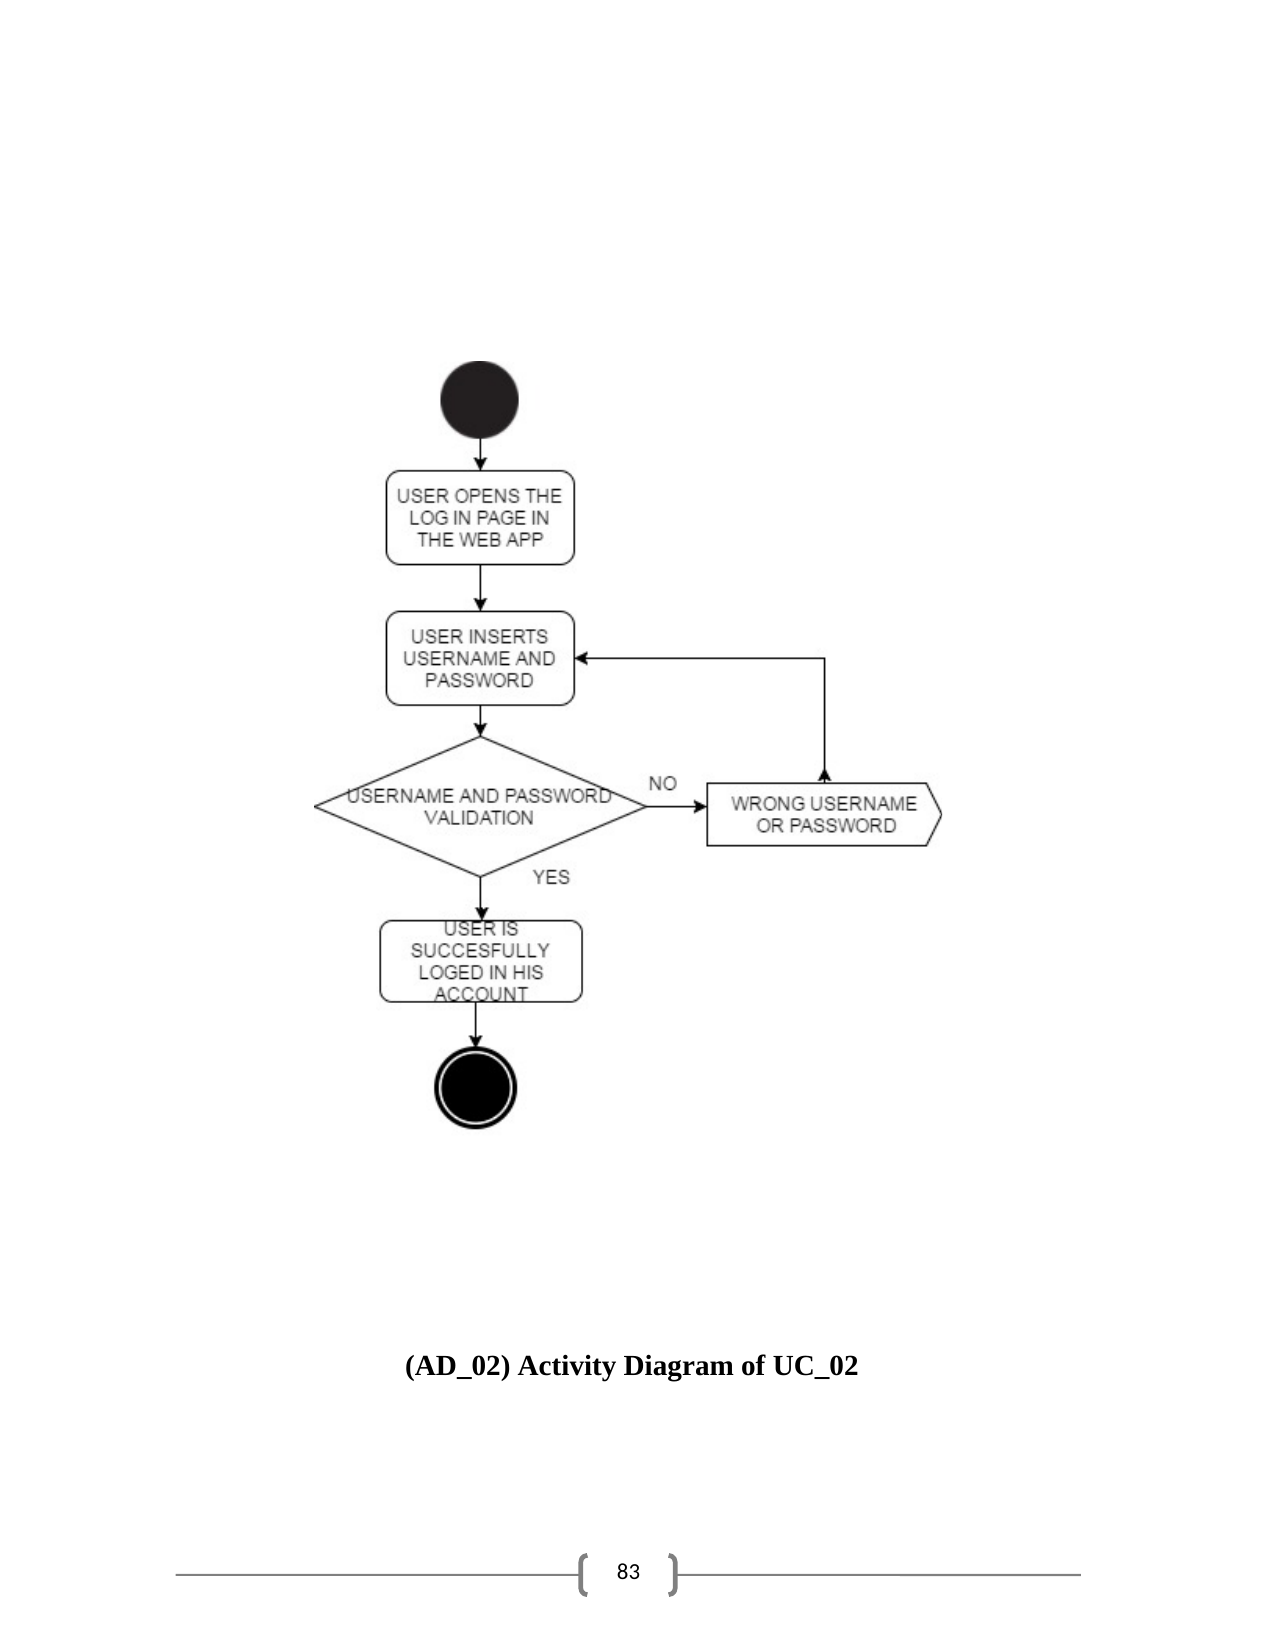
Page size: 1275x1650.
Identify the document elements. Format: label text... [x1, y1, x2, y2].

picture [314, 361, 943, 1281]
text (AD_02) Activity Diagram of UC_02 [131, 1348, 1125, 1381]
